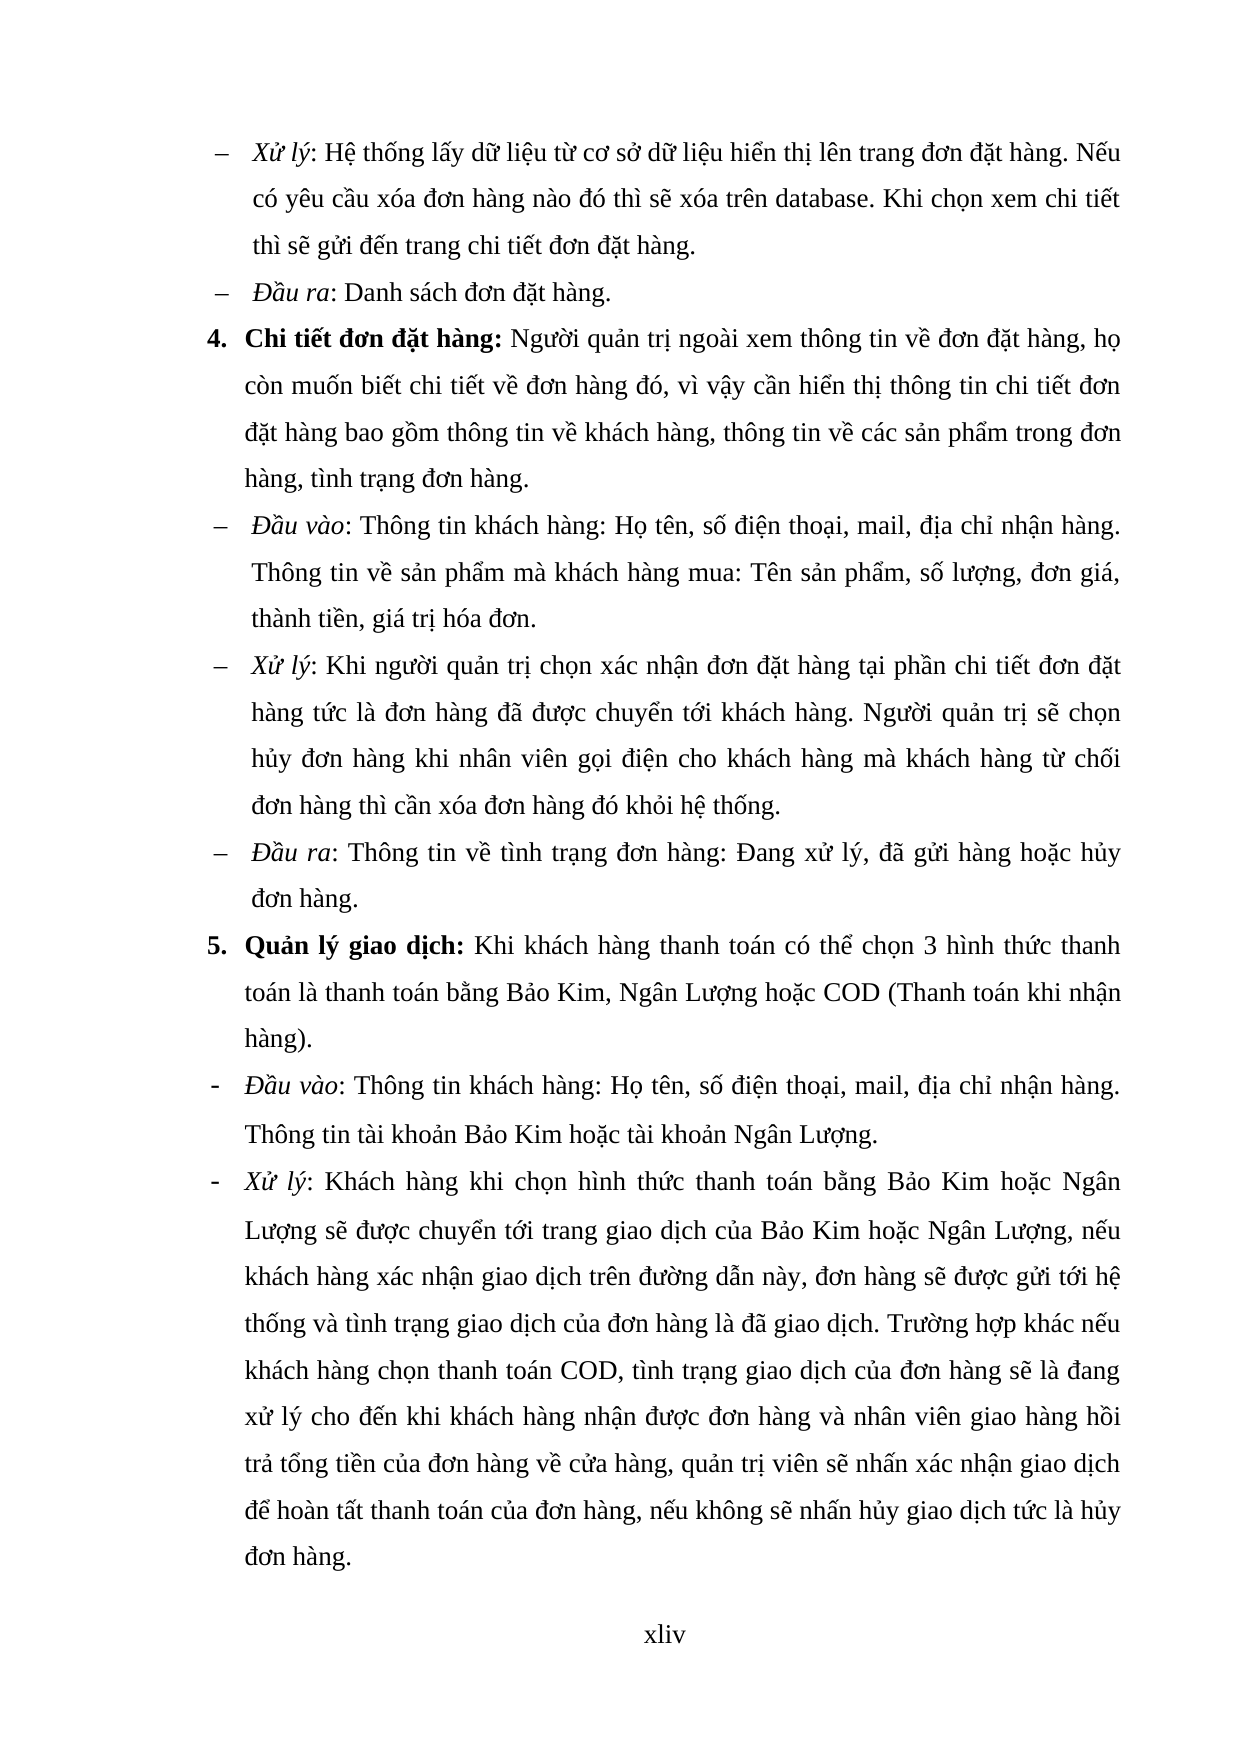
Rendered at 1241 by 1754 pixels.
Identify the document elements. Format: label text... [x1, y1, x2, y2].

list Đầu vào: Thông tin khách hàng: Họ tên, số điện thoại, mail, địa chỉ nhận hàng. Thông tin về sản phẩm mà khách hàng mua: Tên sản phẩm, số lượng, đơn giá, thành tiền, giá trị hóa đơn. [213, 509, 1122, 634]
list Quản lý giao dịch: Khi khách hàng thanh toán có thể chọn 3 hình thức thanh toán là thanh toán bằng Bảo Kim, Ngân Lượng hoặc COD (Thanh toán khi nhận hàng). [207, 929, 1122, 1054]
list Xử lý: Khi người quản trị chọn xác nhận đơn đặt hàng tại phần chi tiết đơn đặt hàng tức là đơn hàng đã được chuyển tới khách hàng. Người quản trị sẽ chọn hủy đơn hàng khi nhân viên gọi điện cho khách hàng mà khách hàng từ chối đơn hàng thì cần xóa đơn hàng đó khỏi hệ thống. [213, 649, 1122, 820]
list Xử lý: Khách hàng khi chọn hình thức thanh toán bằng Bảo Kim hoặc Ngân Lượng sẽ được chuyển tới trang giao dịch của Bảo Kim hoặc Ngân Lượng, nếu khách hàng xác nhận giao dịch trên đường dẫn này, đơn hàng sẽ được gửi tới hệ thống và tình trạng giao dịch của đơn hàng là đã giao dịch. Trường hợp khác nếu khách hàng chọn thanh toán COD, tình trạng giao dịch của đơn hàng sẽ là đang xử lý cho đến khi khách hàng nhận được đơn hàng và nhân viên giao hàng hồi trả tổng tiền của đơn hàng về cửa hàng, quản trị viên sẽ nhấn xác nhận giao dịch để hoàn tất thanh toán của đơn hàng, nếu không sẽ nhấn hủy giao dịch tức là hủy đơn hàng. [207, 1165, 1122, 1572]
list Chi tiết đơn đặt hàng: Người quản trị ngoài xem thông tin về đơn đặt hàng, họ còn muốn biết chi tiết về đơn hàng đó, vì vậy cần hiển thị thông tin chi tiết đơn đặt hàng bao gồm thông tin về khách hàng, thông tin về các sản phẩm trong đơn hàng, tình trạng đơn hàng. [207, 322, 1122, 494]
list Xử lý: Hệ thống lấy dữ liệu từ cơ sở dữ liệu hiển thị lên trang đơn đặt hàng. Nếu có yêu cầu xóa đơn hàng nào đó thì sẽ xóa trên database. Khi chọn xem chi tiết thì sẽ gửi đến trang chi tiết đơn đặt hàng. [215, 136, 1122, 260]
list Đầu ra: Danh sách đơn đặt hàng. [215, 276, 1122, 307]
list Đầu vào: Thông tin khách hàng: Họ tên, số điện thoại, mail, địa chỉ nhận hàng. Thông tin tài khoản Bảo Kim hoặc tài khoản Ngân Lượng. [207, 1069, 1122, 1149]
list Đầu ra: Thông tin về tình trạng đơn hàng: Đang xử lý, đã gửi hàng hoặc hủy đơn hàng. [213, 836, 1122, 914]
